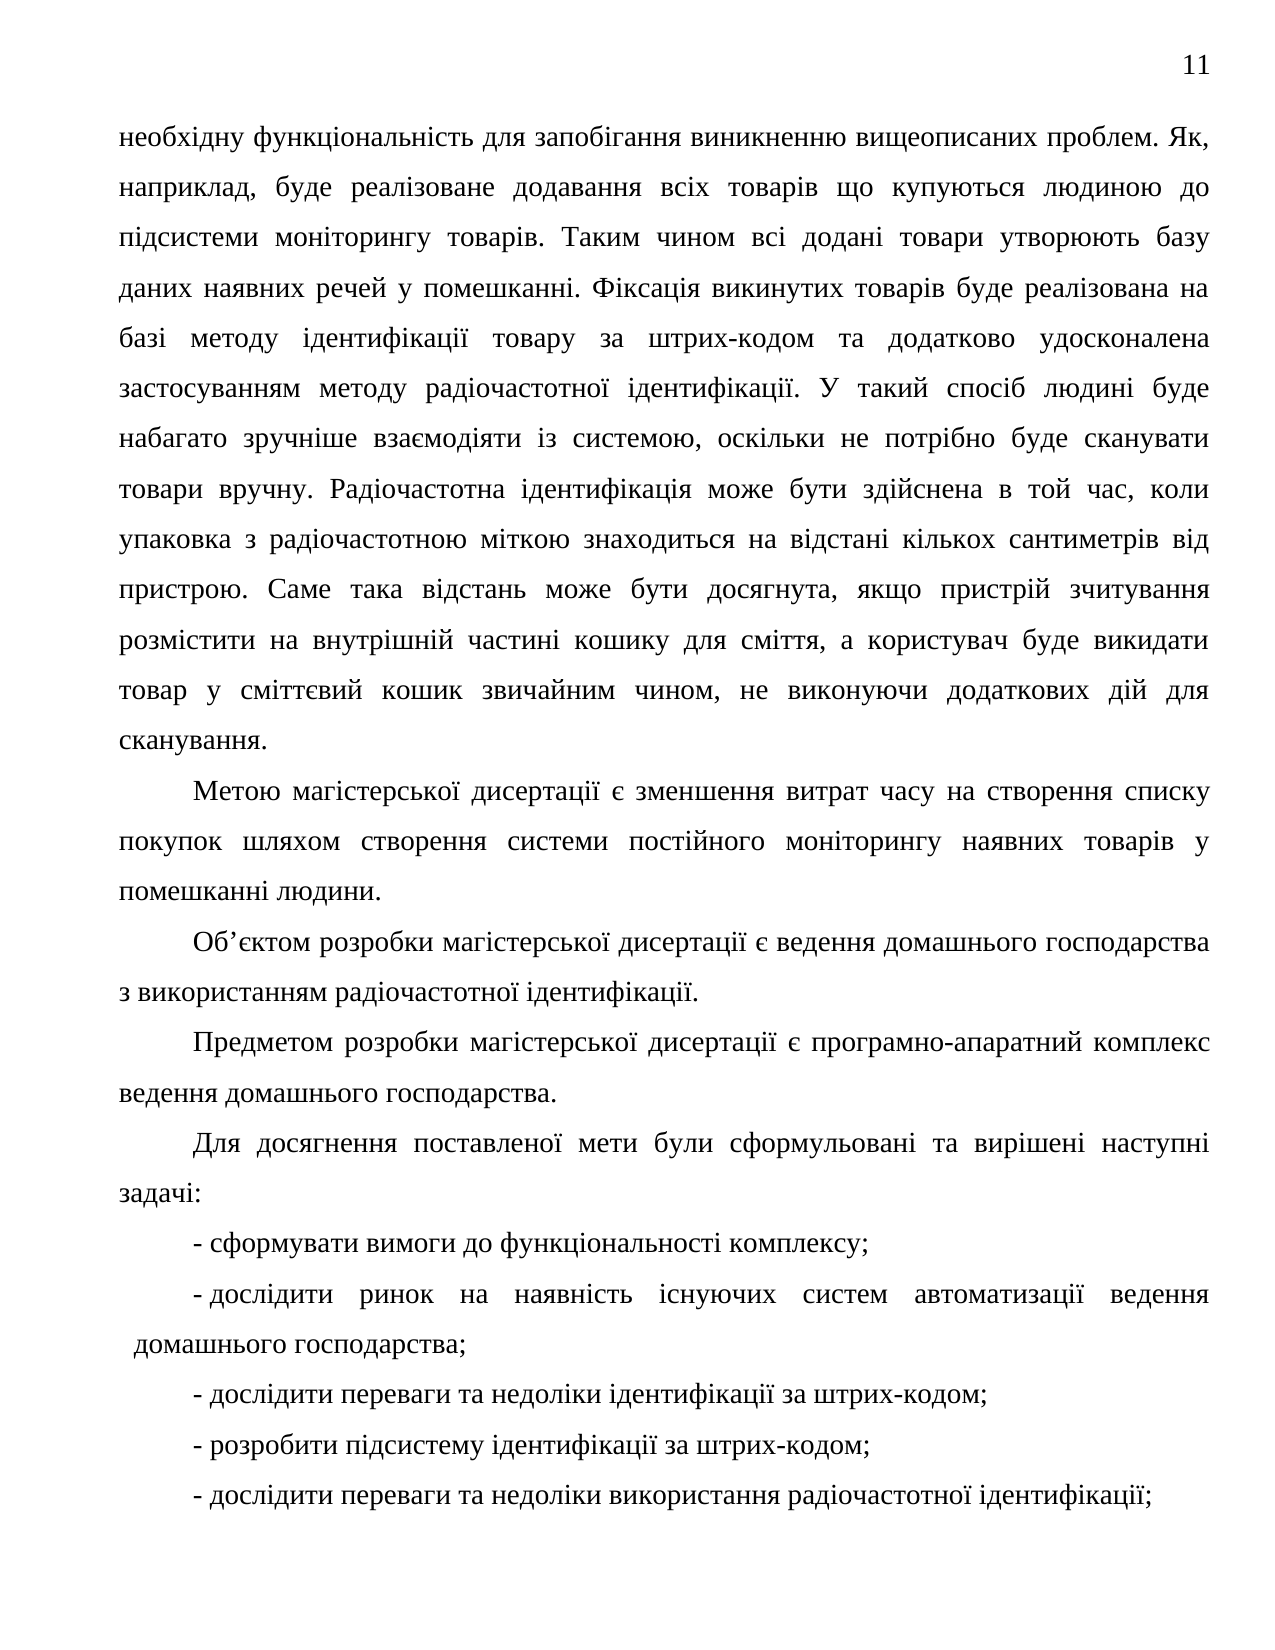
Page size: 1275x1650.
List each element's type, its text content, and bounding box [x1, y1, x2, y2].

list дослідити переваги та недоліки ідентифікації за штрих-кодом; [133, 1377, 1211, 1410]
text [119, 119, 1211, 756]
list дослідити переваги та недоліки використання радіочастотної ідентифікації; [133, 1477, 1211, 1511]
list дослідити ринок на наявність існуючих систем автоматизації ведення домашнього господарства; [133, 1276, 1211, 1360]
text Об’єктом розробки магістерської дисертації є ведення домашнього господарства з використанням радіочастотної ідентифікації. [119, 924, 1211, 1008]
list сформувати вимоги до функціональності комплексу; [133, 1226, 1211, 1259]
list розробити підсистему ідентифікації за штрих-кодом; [133, 1427, 1211, 1460]
text Метою магістерської дисертації є зменшення витрат часу на створення списку покупок шляхом створення системи постійного моніторингу наявних товарів у помешканні людини. [119, 773, 1211, 907]
text Предметом розробки магістерської дисертації є програмно-апаратний комплекс ведення домашнього господарства. [119, 1024, 1211, 1108]
text Для досягнення поставленої мети були сформульовані та вирішені наступні задачі: [119, 1125, 1211, 1209]
